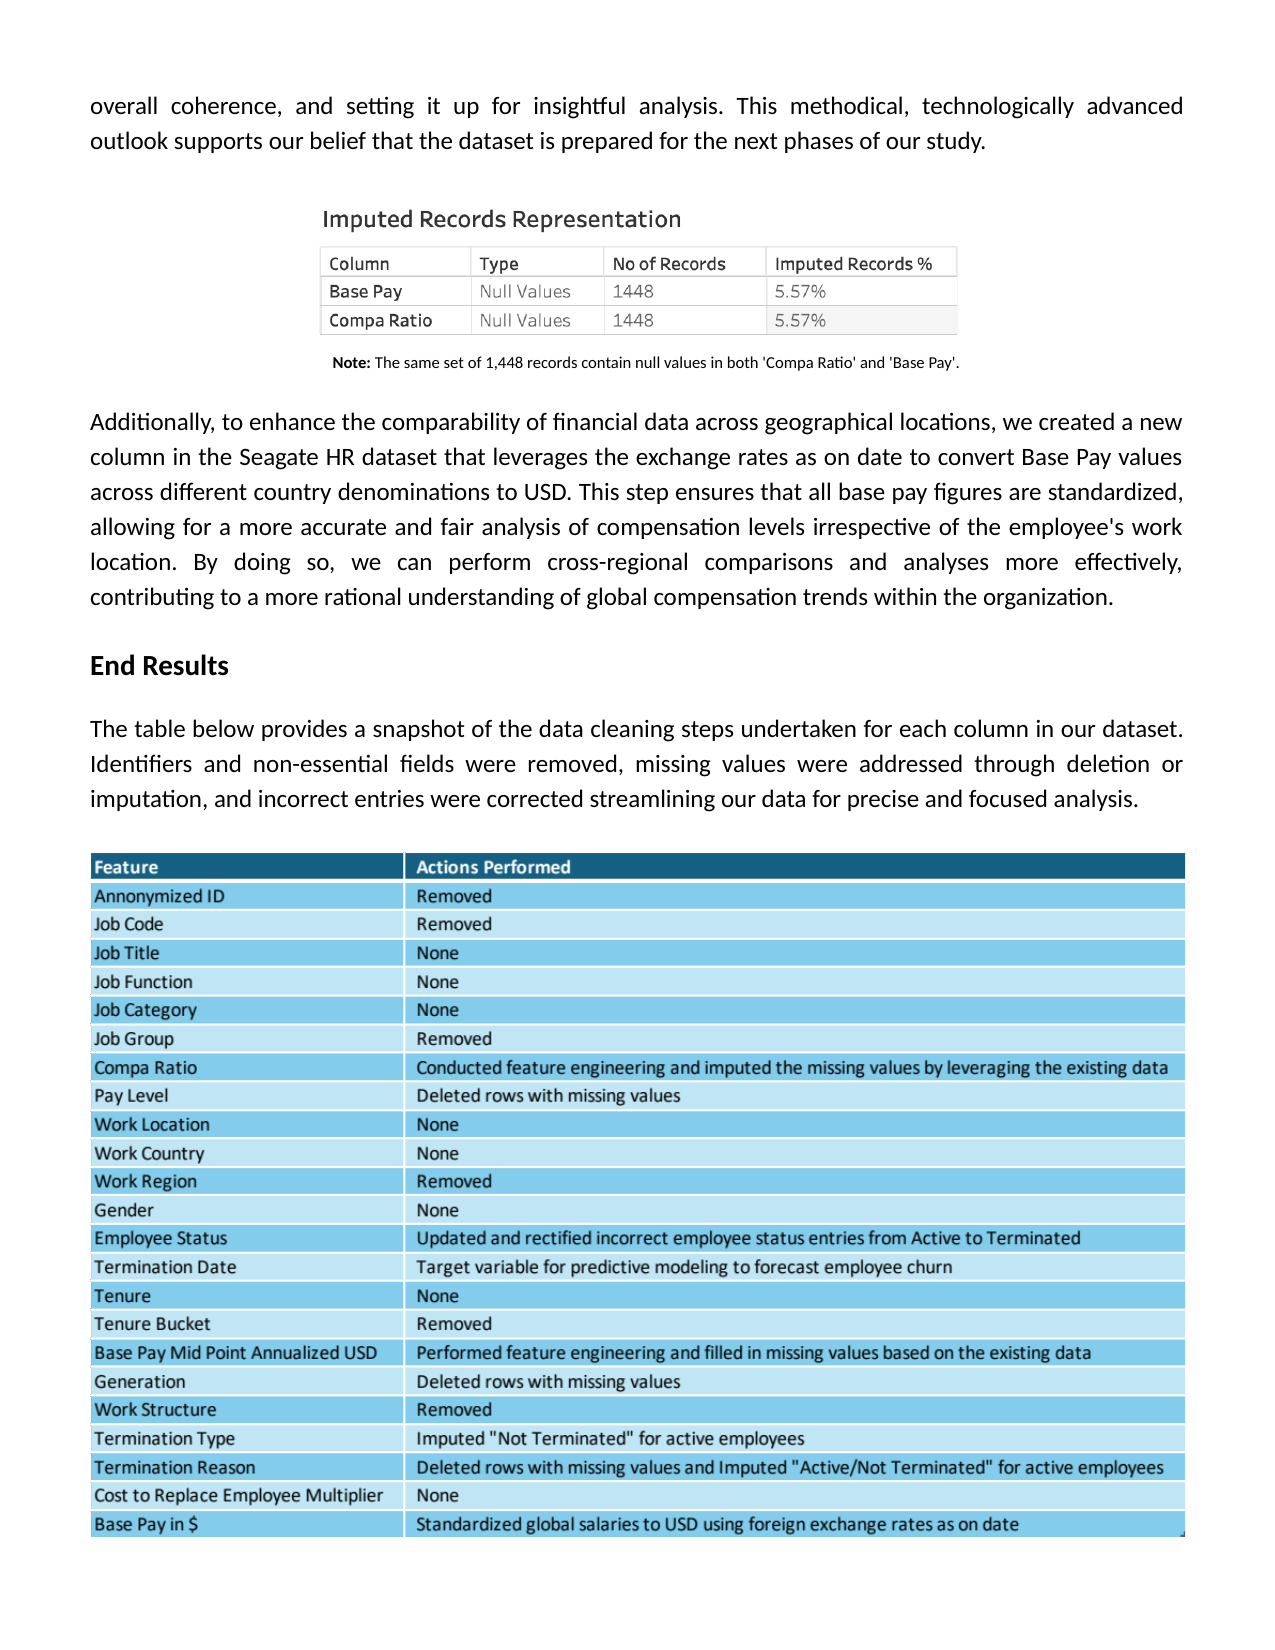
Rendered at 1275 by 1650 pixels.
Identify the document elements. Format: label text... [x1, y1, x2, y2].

picture [317, 190, 958, 344]
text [90, 90, 1185, 156]
subtitle End Results [90, 647, 1185, 682]
text The table below provides a snapshot of the data cleaning steps undertaken for each column in our dataset. Identifiers and non-essential fields were removed, missing values were addressed through deletion or imputation, and incorrect entries were corrected streamlining our data for precise and focused analysis. [90, 713, 1185, 813]
text Additionally, to enhance the comparability of financial data across geographical locations, we created a new column in the Seagate HR dataset that leverages the exchange rates as on date to convert Base Pay values across different country denominations to USD. This step ensures that all base pay figures are standardized, allowing for a more accurate and fair analysis of compensation levels irrespective of the employee's work location. By doing so, we can perform cross-regional comparisons and analyses more effectively, contributing to a more rational understanding of global compensation trends within the organization. [90, 406, 1185, 612]
